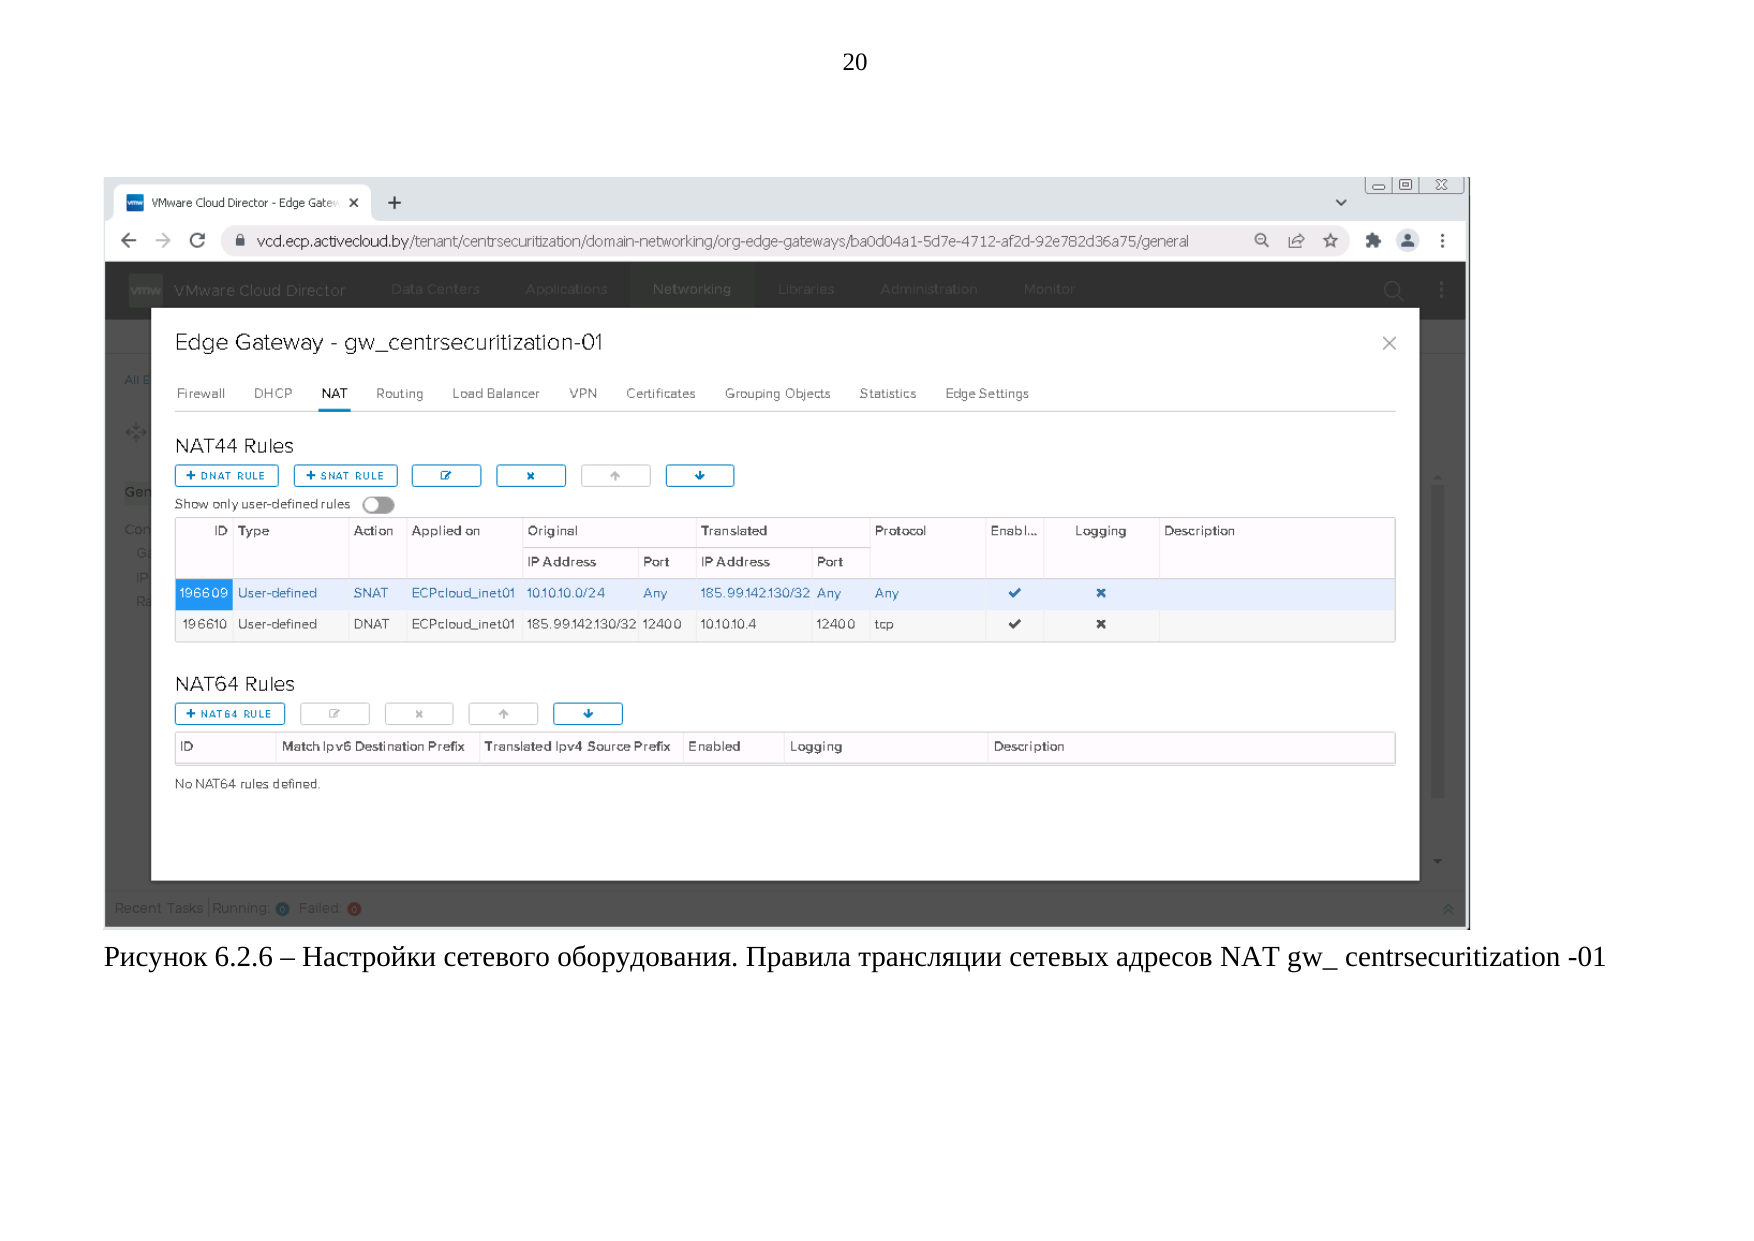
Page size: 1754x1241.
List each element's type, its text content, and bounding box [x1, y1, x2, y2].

text Рисунок 6.2.6 – Настройки сетевого оборудования. Правила трансляции сетевых адресов NAT gw_ centrsecuritization -01 [29, 943, 1680, 973]
picture [103, 177, 1471, 930]
